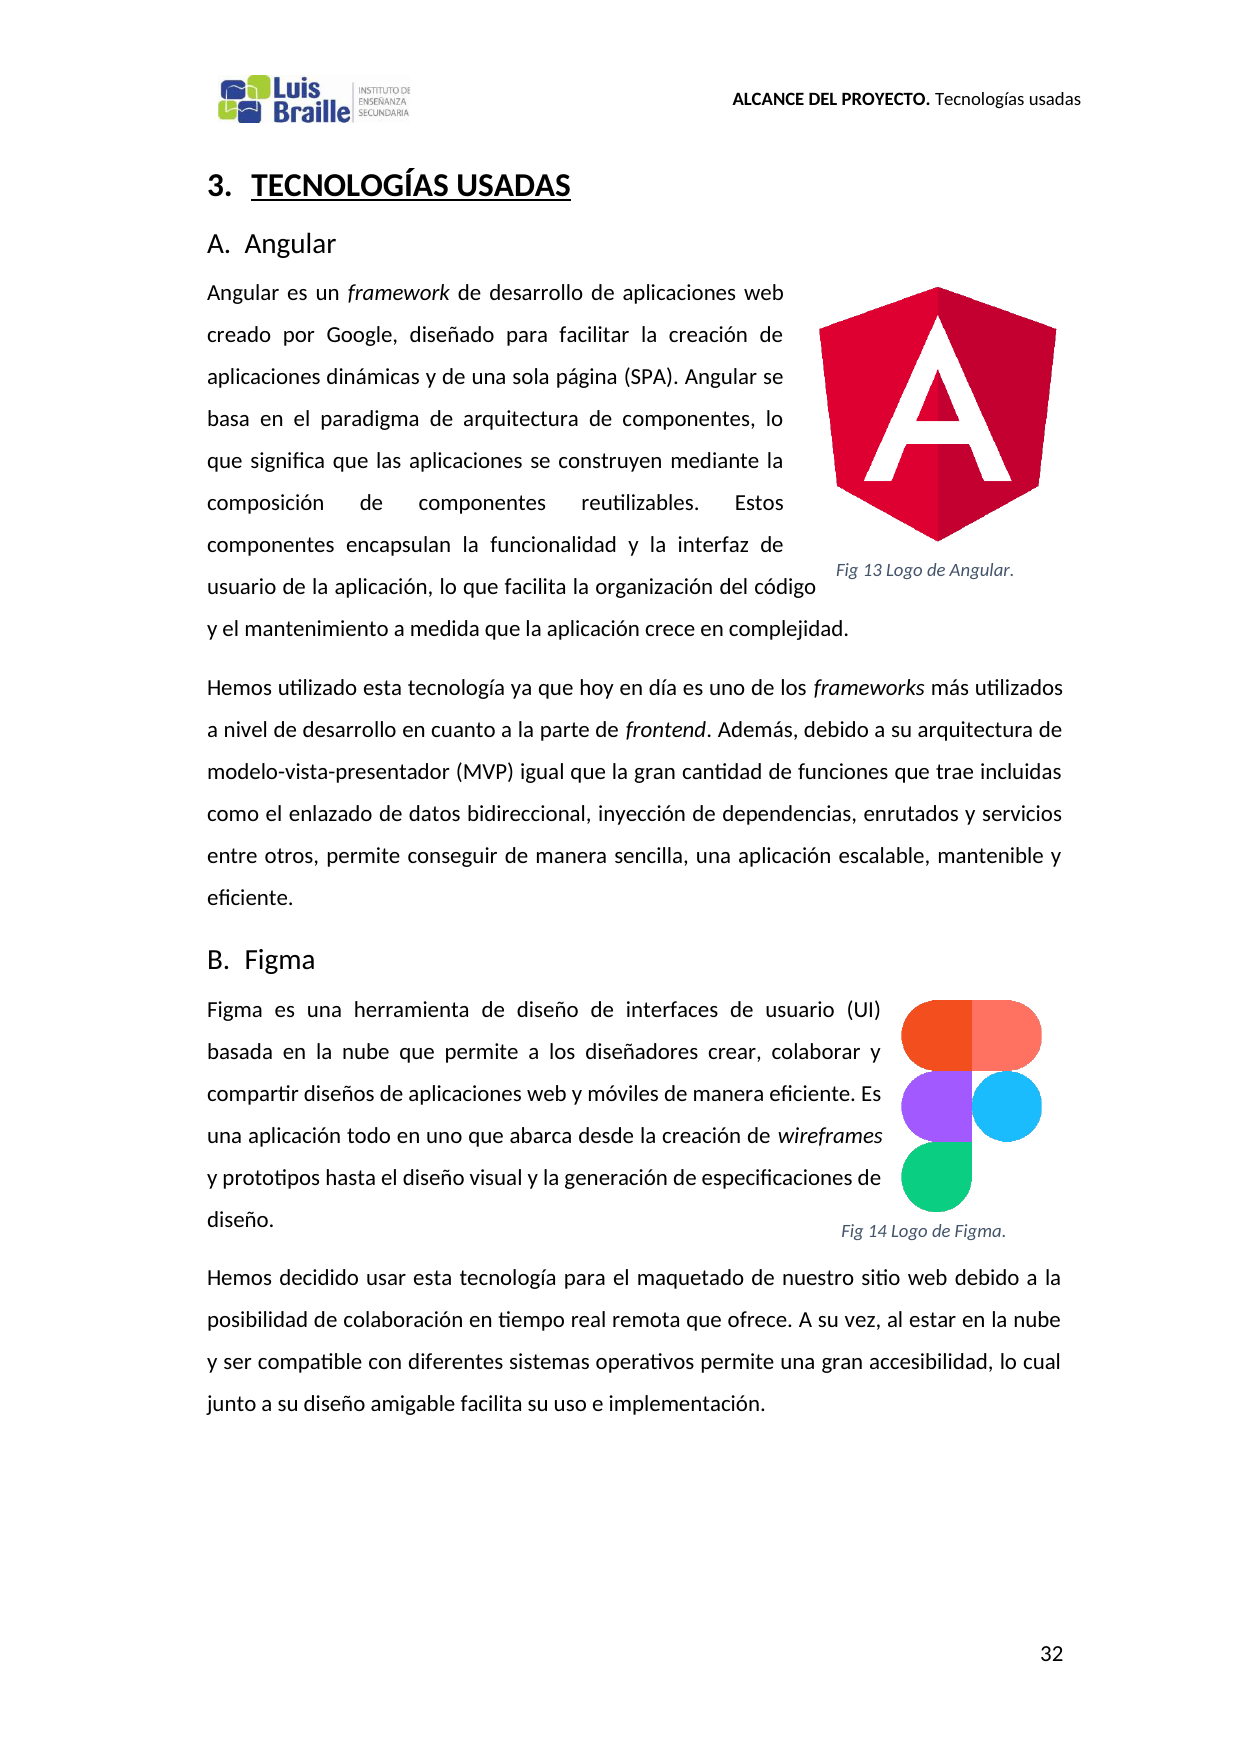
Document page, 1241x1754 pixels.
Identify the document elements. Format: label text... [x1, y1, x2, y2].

text Figma es una herramienta de diseño de interfaces de usuario (UI) basada en la nube que permite a los diseñadores crear, colaborar y compartir diseños de aplicaciones web y móviles de manera eficiente. Es una aplicación todo en uno que abarca desde la creación de wireframes y prototipos hasta el diseño visual y la generación de especificaciones de diseño. [207, 995, 1063, 1233]
text Hemos decidido usar esta tecnología para el maquetado de nuestro sitio web debido a la posibilidad de colaboración en tiempo real remota que ofrece. A su vez, al estar en la nube y ser compatible con diferentes sistemas operativos permite una gran accesibilidad, lo cual junto a su diseño amigable facilita su uso e implementación. [207, 1263, 1063, 1417]
text Angular es un framework de desarrollo de aplicaciones web creado por Google, diseñado para facilitar la creación de aplicaciones dinámicas y de una sola página (SPA). Angular se basa en el paradigma de arquitectura de componentes, lo que significa que las aplicaciones se construyen mediante la composición de componentes reutilizables. Estos componentes encapsulan la funcionalidad y la interfaz de usuario de la aplicación, lo que facilita la organización del código y el mantenimiento a medida que la aplicación crece en complejidad. [207, 278, 1063, 642]
picture [901, 1000, 1042, 1212]
picture [803, 280, 1063, 549]
text Hemos utilizado esta tecnología ya que hoy en día es uno de los frameworks más utilizados a nivel de desarrollo en cuanto a la parte de frontend. Además, debido a su arquitectura de modelo-vista-presentador (MVP) igual que la gran cantidad de funciones que trae incluidas como el enlazado de datos bidireccional, inyección de dependencias, enrutados y servicios entre otros, permite conseguir de manera sencilla, una aplicación escalable, mantenible y eficiente. [207, 673, 1063, 911]
list Angular [207, 225, 1063, 261]
list Figma [207, 941, 1063, 977]
subtitle TECNOLOGÍAS USADAS [207, 164, 1063, 204]
